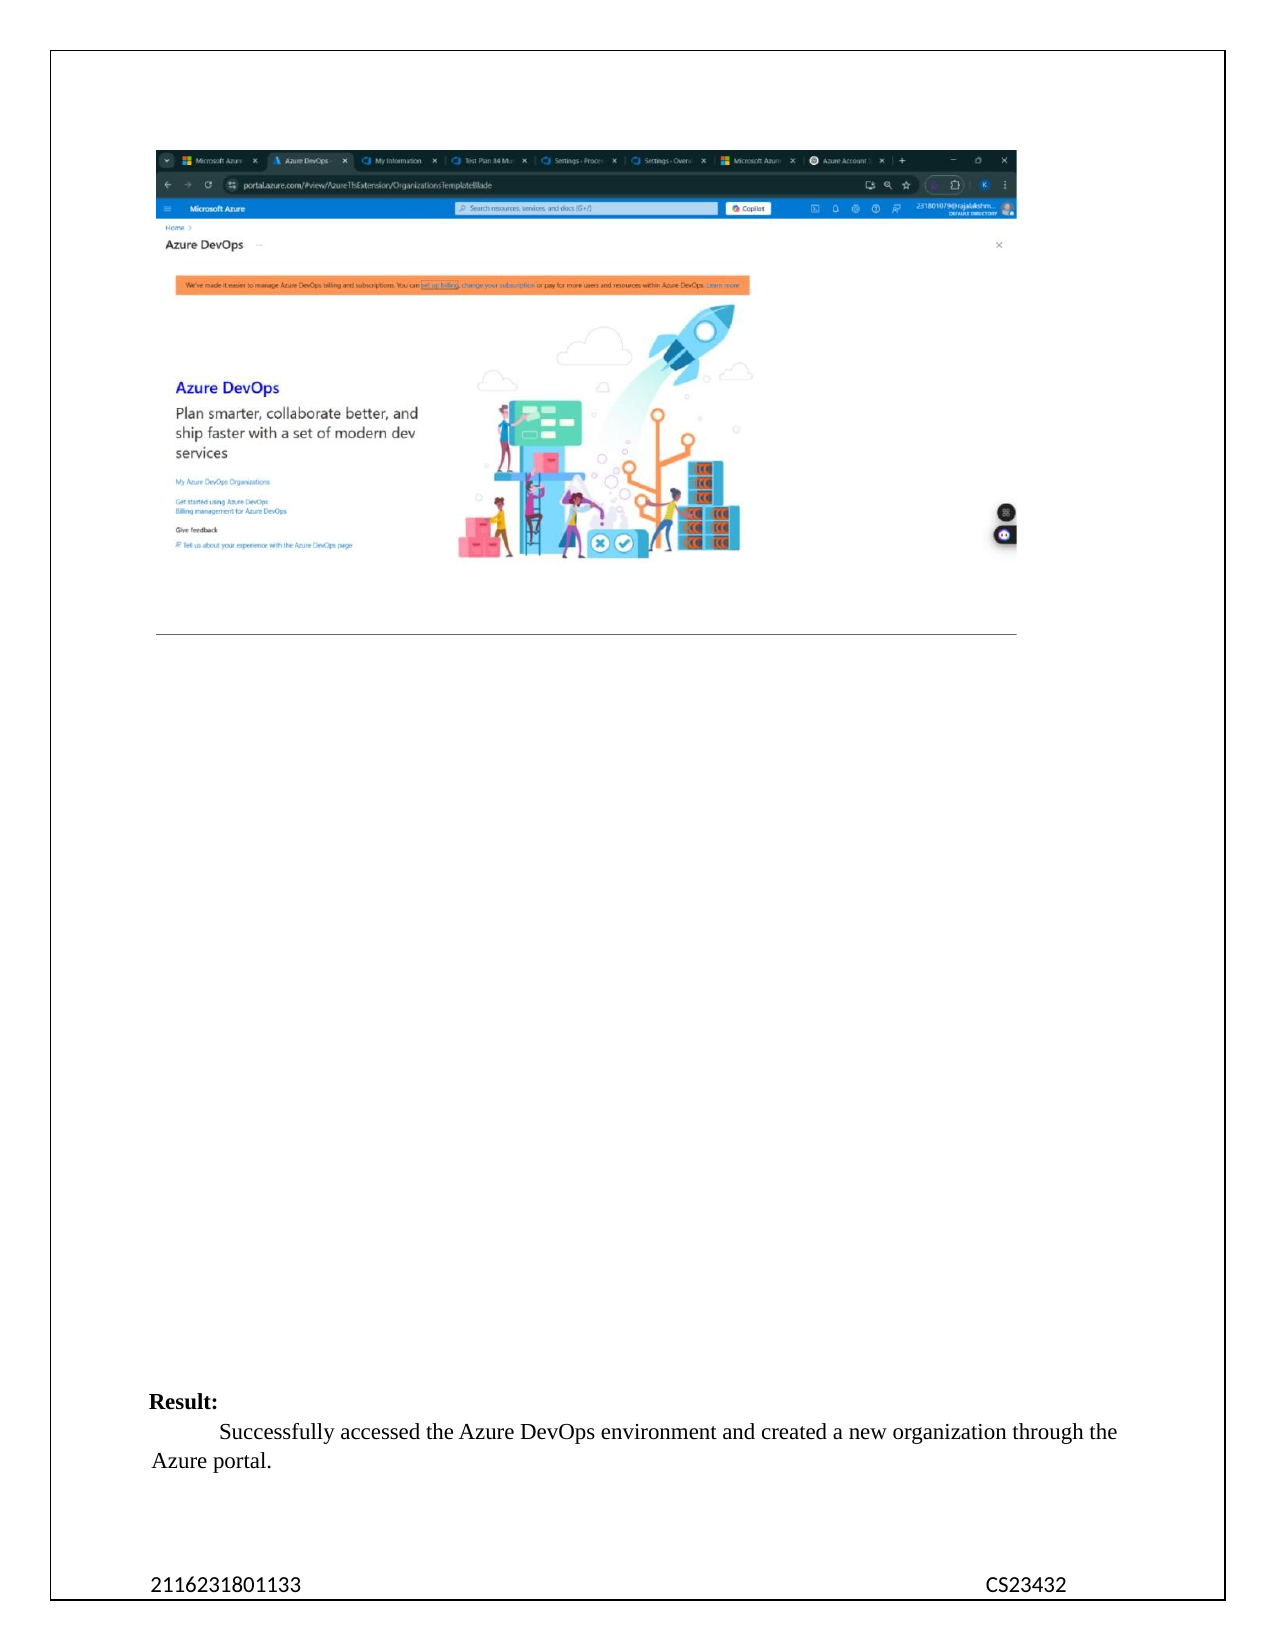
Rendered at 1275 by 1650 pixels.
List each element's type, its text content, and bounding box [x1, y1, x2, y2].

text Successfully accessed the Azure DevOps environment and created a new organization through the Azure portal. [150, 1418, 1128, 1474]
picture [156, 150, 1017, 635]
text Result: [148, 1388, 1064, 1415]
